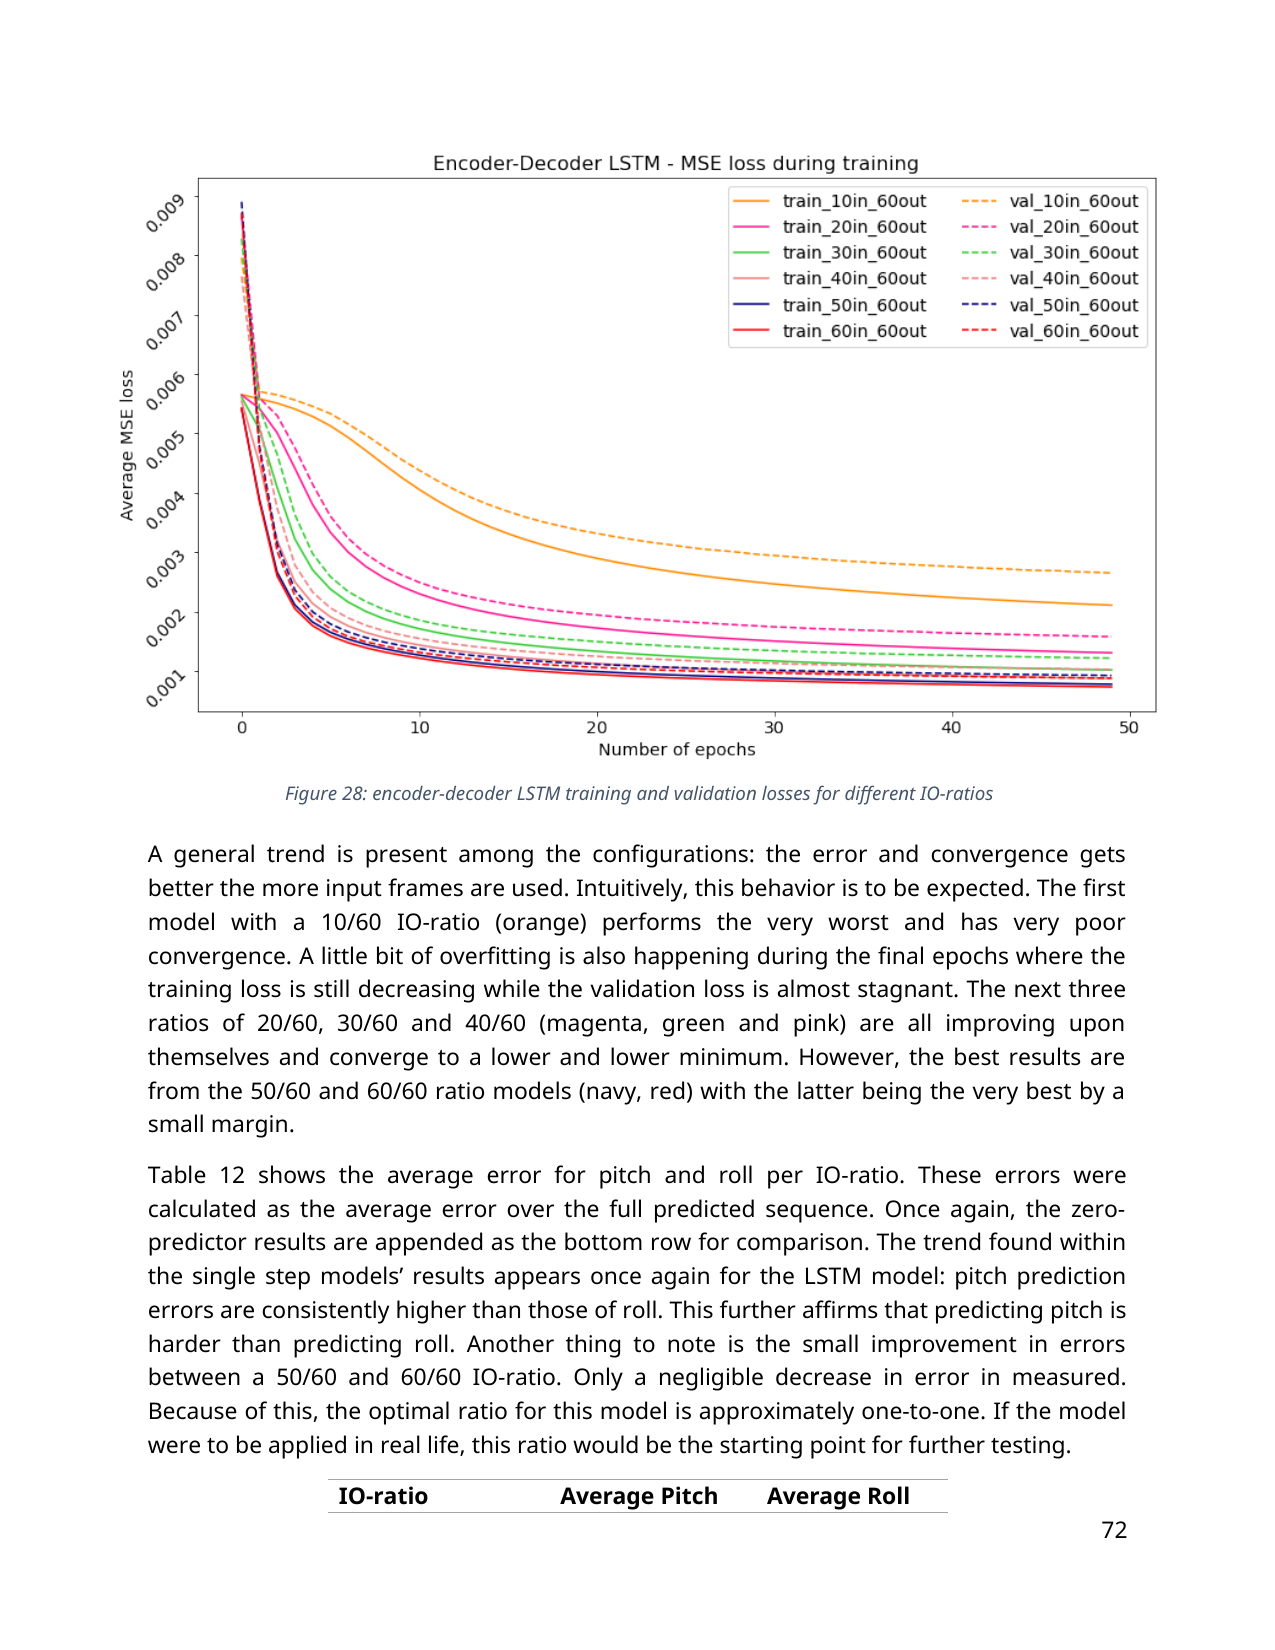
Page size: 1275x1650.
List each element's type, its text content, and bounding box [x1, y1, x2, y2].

text A general trend is present among the configurations: the error and convergence gets better the more input frames are used. Intuitively, this behavior is to be expected. The first model with a 10/60 IO-ratio (orange) performs the very worst and has very poor convergence. A little bit of overfitting is also happening during the final epochs where the training loss is still decreasing while the validation loss is almost stagnant. The next three ratios of 20/60, 30/60 and 40/60 (magenta, green and pink) are all improving upon themselves and converge to a lower and lower minimum. However, the best results are from the 50/60 and 60/60 ratio models (navy, red) with the latter being the very best by a small margin. [148, 768, 1127, 1140]
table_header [756, 1480, 948, 1512]
picture [112, 147, 1163, 768]
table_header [549, 1480, 756, 1512]
table_header IO-ratio [328, 1480, 549, 1512]
